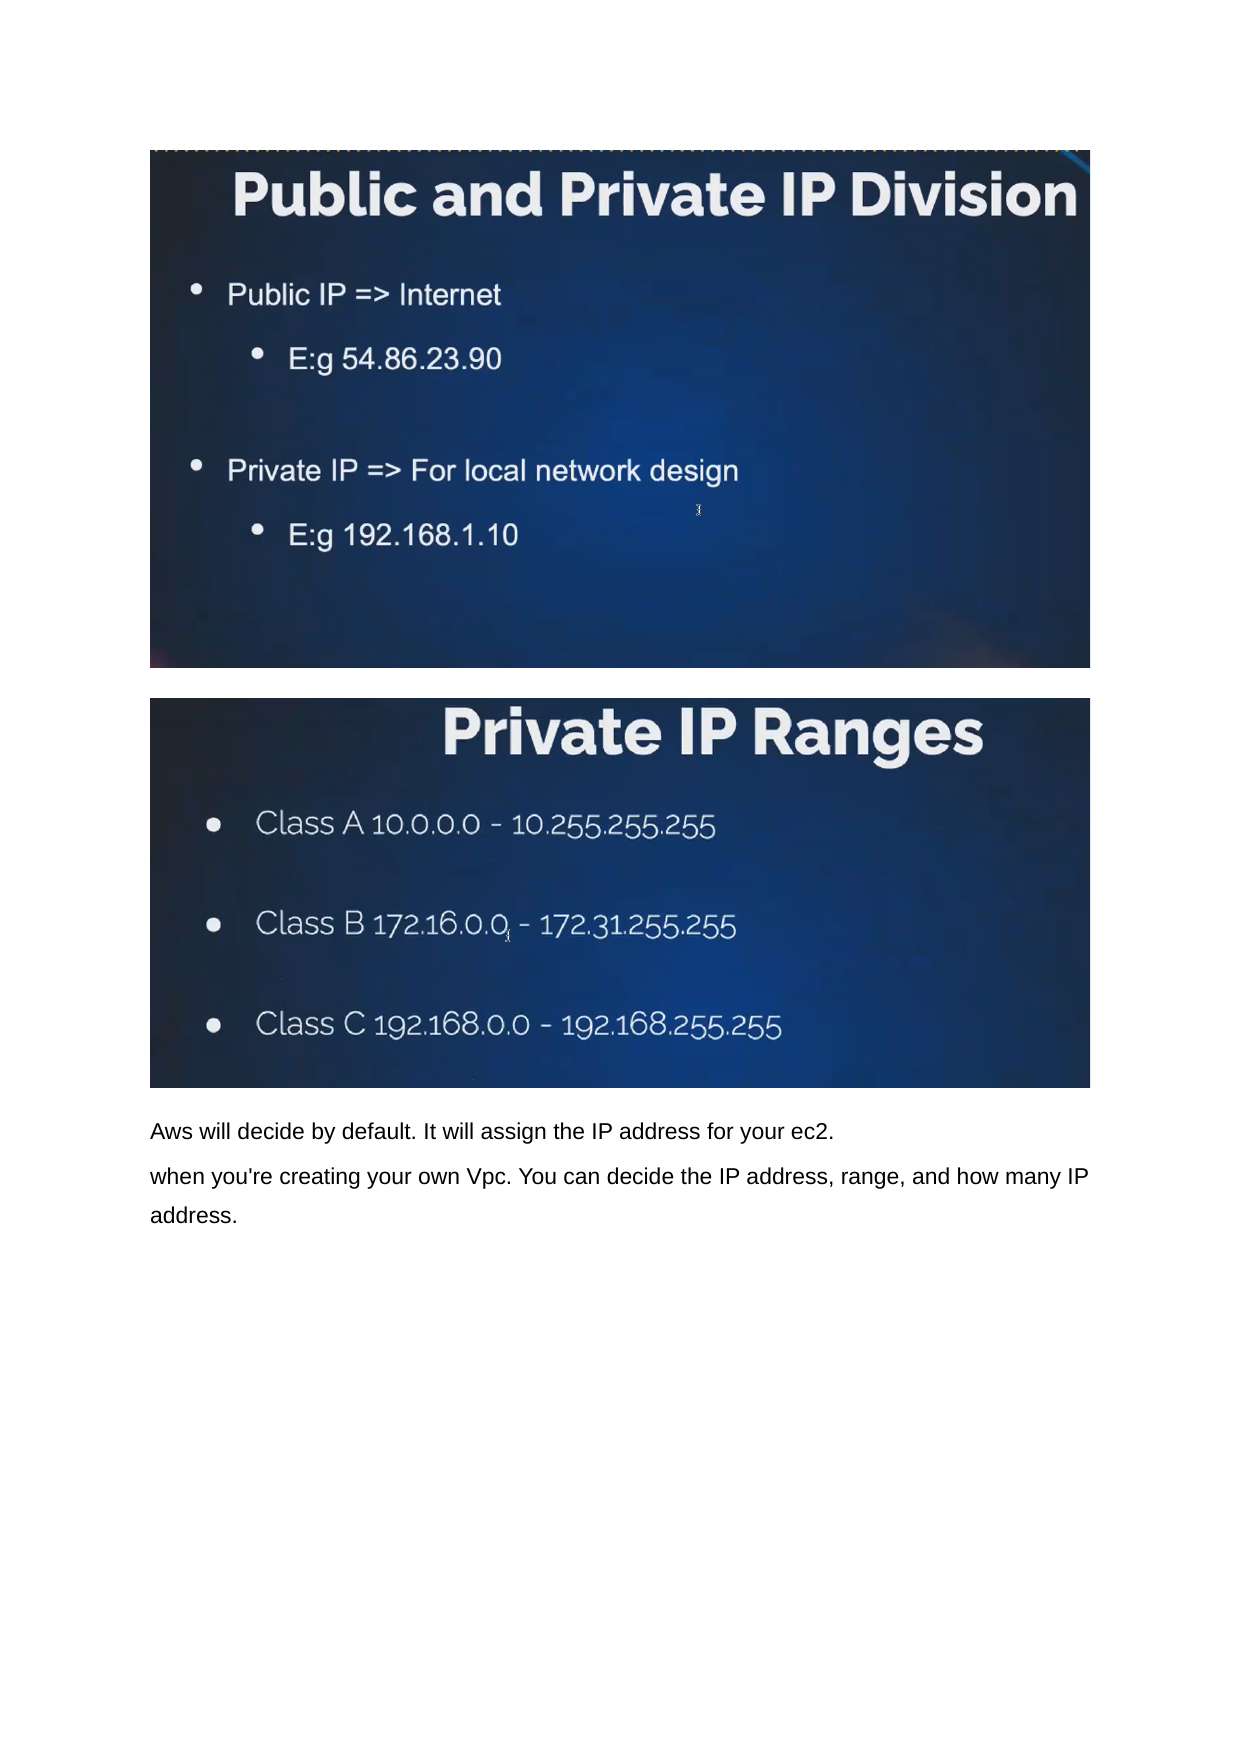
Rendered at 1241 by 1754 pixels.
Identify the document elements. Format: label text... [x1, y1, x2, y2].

text Aws will decide by default. It will assign the IP address for your ec2. [150, 1118, 1090, 1144]
picture [150, 698, 1091, 1088]
text when you're creating your own Vpc. You can decide the IP address, range, and how many IP address. [150, 1163, 1090, 1229]
picture [150, 150, 1091, 668]
